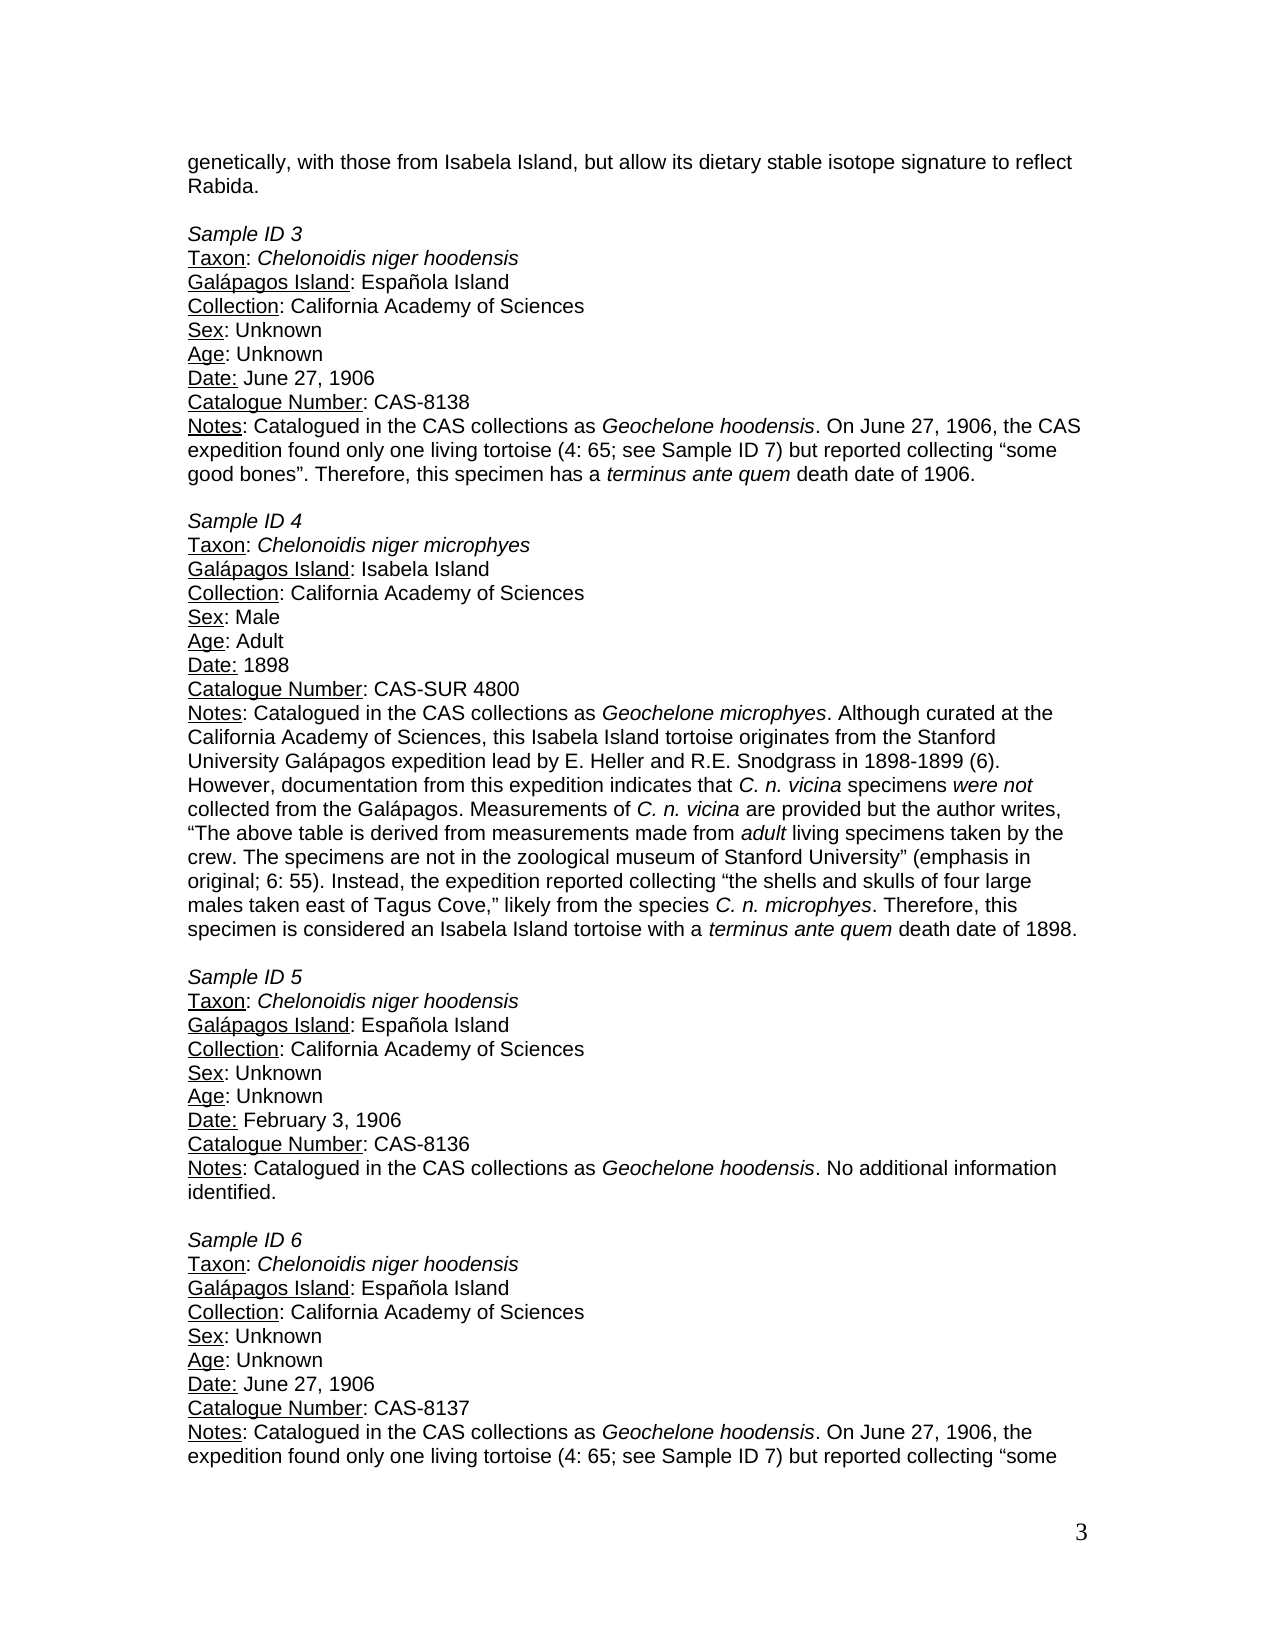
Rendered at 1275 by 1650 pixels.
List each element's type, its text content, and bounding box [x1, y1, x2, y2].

text Taxon: Chelonoidis niger hoodensis [187, 988, 1087, 1012]
text Sample ID 5 [187, 964, 1087, 988]
text Date: June 27, 1906 [187, 1372, 1087, 1396]
text Age: Unknown [187, 342, 1087, 366]
text Catalogue Number: CAS-SUR 4800 [187, 677, 1087, 701]
text Sample ID 6 [187, 1228, 1087, 1252]
text Collection: California Academy of Sciences [187, 581, 1087, 605]
text Notes: Catalogued in the CAS collections as Geochelone hoodensis. No additional information identified. [187, 1156, 1087, 1204]
text Galápagos Island: Española Island [187, 1276, 1087, 1300]
text Taxon: Chelonoidis niger hoodensis [187, 246, 1087, 270]
text Notes: Catalogued in the CAS collections as Geochelone microphyes. Although curated at the California Academy of Sciences, this Isabela Island tortoise originates from the Stanford University Galápagos expedition lead by E. Heller and R.E. Snodgrass in 1898-1899 (6). However, documentation from this expedition indicates that C. n. vicina specimens were not collected from the Galápagos. Measurements of C. n. vicina are provided but the author writes, “The above table is derived from measurements made from adult living specimens taken by the crew. The specimens are not in the zoological museum of Stanford University” (emphasis in original; 6: 55). Instead, the expedition reported collecting “the shells and skulls of four large males taken east of Tagus Cove,” likely from the species C. n. microphyes. Therefore, this specimen is considered an Isabela Island tortoise with a terminus ante quem death date of 1898. [187, 701, 1087, 941]
text Catalogue Number: CAS-8138 [187, 389, 1087, 413]
text Taxon: Chelonoidis niger microphyes [187, 533, 1087, 557]
text Sex: Unknown [187, 1060, 1087, 1084]
text Date: 1898 [187, 653, 1087, 677]
text Sex: Unknown [187, 318, 1087, 342]
text Taxon: Chelonoidis niger hoodensis [187, 1252, 1087, 1276]
text Sample ID 4 [187, 509, 1087, 533]
text Sample ID 3 [187, 222, 1087, 246]
text Notes: Catalogued in the CAS collections as Geochelone hoodensis. On June 27, 1906, the CAS expedition found only one living tortoise (4: 65; see Sample ID 7) but reported collecting “some good bones”. Therefore, this specimen has a terminus ante quem death date of 1906. [187, 413, 1087, 485]
text Collection: California Academy of Sciences [187, 1036, 1087, 1060]
text Age: Unknown [187, 1084, 1087, 1108]
text Age: Unknown [187, 1348, 1087, 1372]
text Galápagos Island: Española Island [187, 270, 1087, 294]
text Catalogue Number: CAS-8137 [187, 1396, 1087, 1420]
text Collection: California Academy of Sciences [187, 1300, 1087, 1324]
text Collection: California Academy of Sciences [187, 294, 1087, 318]
text Sex: Unknown [187, 1324, 1087, 1348]
text Galápagos Island: Isabela Island [187, 557, 1087, 581]
text Sex: Male [187, 605, 1087, 629]
text Catalogue Number: CAS-8136 [187, 1132, 1087, 1156]
text Age: Adult [187, 629, 1087, 653]
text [187, 1420, 1087, 1468]
text Date: February 3, 1906 [187, 1108, 1087, 1132]
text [187, 150, 1087, 198]
text Galápagos Island: Española Island [187, 1012, 1087, 1036]
text Date: June 27, 1906 [187, 366, 1087, 389]
